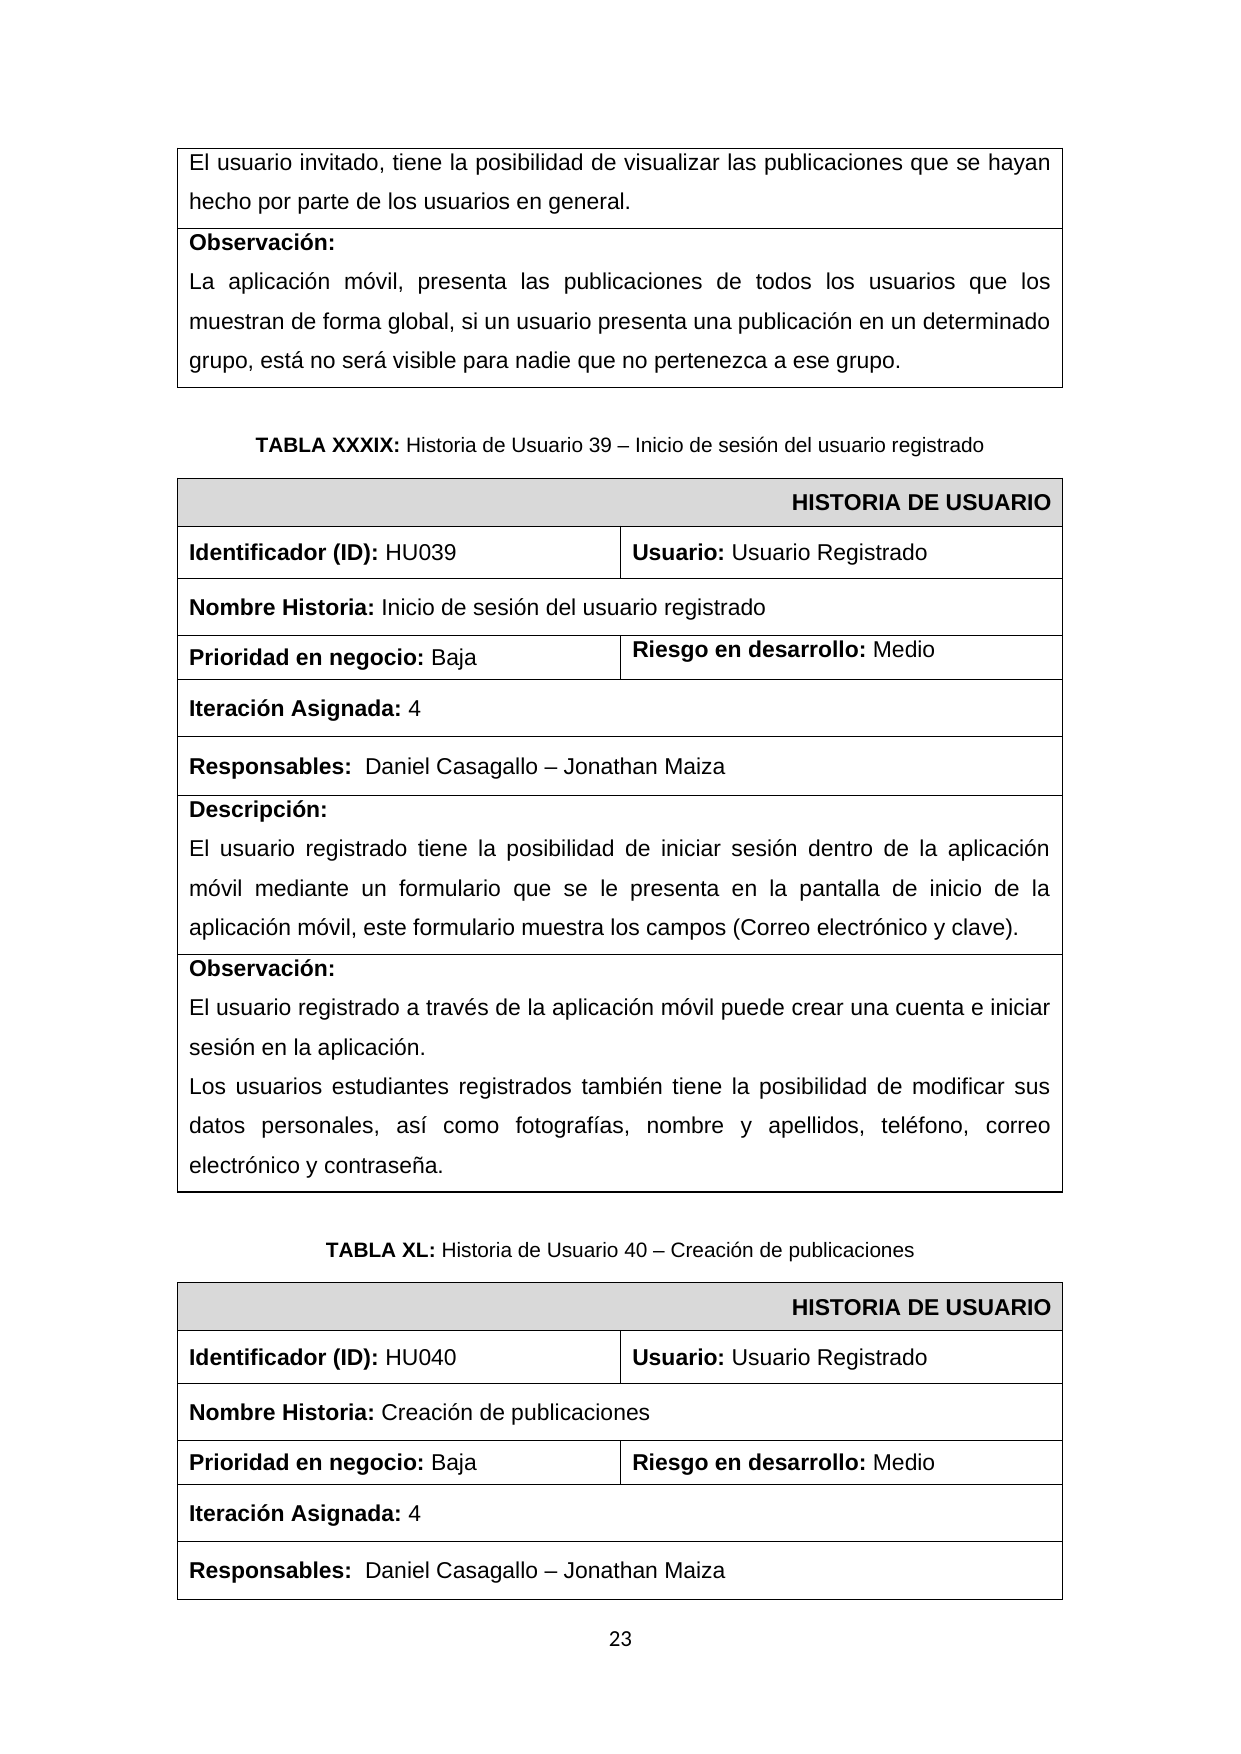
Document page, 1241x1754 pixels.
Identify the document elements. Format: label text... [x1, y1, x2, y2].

table_cell Responsables: Daniel Casagallo – Jonathan Maiza [178, 737, 1062, 794]
table_cell Iteración Asignada: 4 [178, 1485, 1062, 1541]
table_cell Descripción: El usuario registrado tiene la posibilidad de iniciar sesión dentro de la aplicación móvil mediante un formulario que se le presenta en la pantalla de inicio de la aplicación móvil, este formulario muestra los campos (Correo electrónico y clave). [178, 796, 1062, 953]
table_cell Identificador (ID): HU039 [178, 527, 620, 578]
table_cell Prioridad en negocio: Baja [178, 1441, 620, 1483]
table_cell Prioridad en negocio: Baja [178, 636, 620, 679]
table_cell Identificador (ID): HU040 [178, 1331, 620, 1383]
table_cell Riesgo en desarrollo: Medio [621, 636, 1062, 679]
table_cell Usuario: Usuario Registrado [621, 1331, 1062, 1383]
table_cell Observación: La aplicación móvil, presenta las publicaciones de todos los usuarios que los muestran de forma global, si un usuario presenta una publicación en un determinado grupo, está no será visible para nadie que no pertenezca a ese grupo. [178, 229, 1062, 387]
table_header HISTORIA DE USUARIO [178, 1283, 1062, 1330]
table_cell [178, 149, 1062, 228]
table_cell Nombre Historia: Inicio de sesión del usuario registrado [178, 579, 1062, 635]
table_cell Nombre Historia: Creación de publicaciones [178, 1384, 1062, 1440]
text TABLA XXXIX: Historia de Usuario 39 – Inicio de sesión del usuario registrado [177, 433, 1063, 457]
text TABLA XL: Historia de Usuario 40 – Creación de publicaciones [177, 1237, 1063, 1261]
table_header HISTORIA DE USUARIO [178, 479, 1062, 526]
table_cell Responsables: Daniel Casagallo – Jonathan Maiza [178, 1542, 1062, 1599]
table_cell Observación: El usuario registrado a través de la aplicación móvil puede crear una cuenta e iniciar sesión en la aplicación. Los usuarios estudiantes registrados también tiene la posibilidad de modificar sus datos personales, así como fotografías, nombre y apellidos, teléfono, correo electrónico y contraseña. [178, 955, 1062, 1191]
table_cell Iteración Asignada: 4 [178, 680, 1062, 736]
table_cell Usuario: Usuario Registrado [621, 527, 1062, 578]
table_cell Riesgo en desarrollo: Medio [621, 1441, 1062, 1483]
